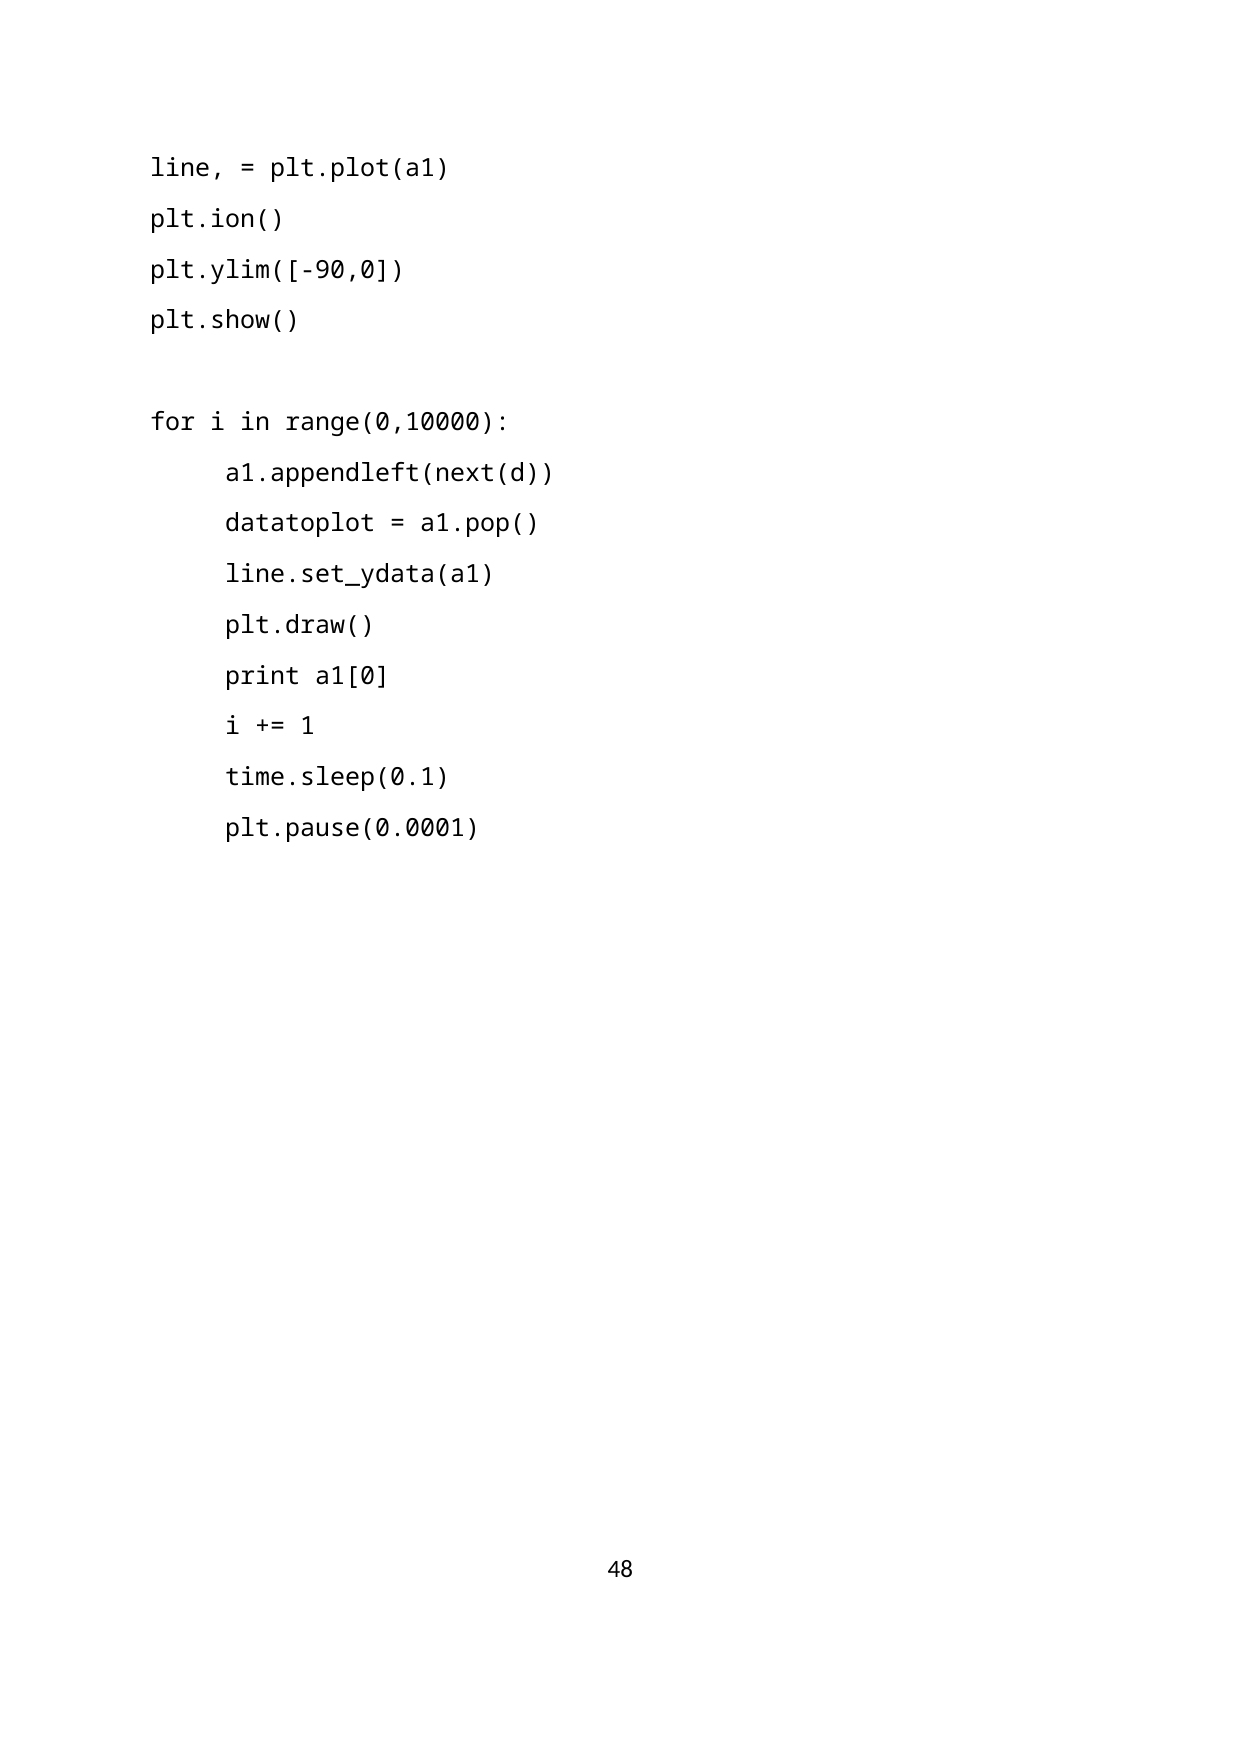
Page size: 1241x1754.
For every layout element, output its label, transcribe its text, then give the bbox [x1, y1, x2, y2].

text for i in range(0,10000): [150, 404, 1090, 438]
text time.sleep(0.1) [150, 759, 1090, 793]
text plt.draw() [150, 607, 1090, 641]
text plt.ion() [150, 201, 1090, 235]
text print a1[0] [150, 657, 1090, 691]
text datatoplot = a1.pop() [150, 505, 1090, 539]
text line.set_ydata(a1) [150, 556, 1090, 590]
text a1.appendleft(next(d)) [150, 454, 1090, 488]
text i += 1 [150, 708, 1090, 742]
text plt.pause(0.0001) [150, 809, 1090, 843]
text plt.show() [150, 302, 1090, 336]
text line, = plt.plot(a1) [150, 150, 1090, 184]
text plt.ylim([-90,0]) [150, 251, 1090, 286]
